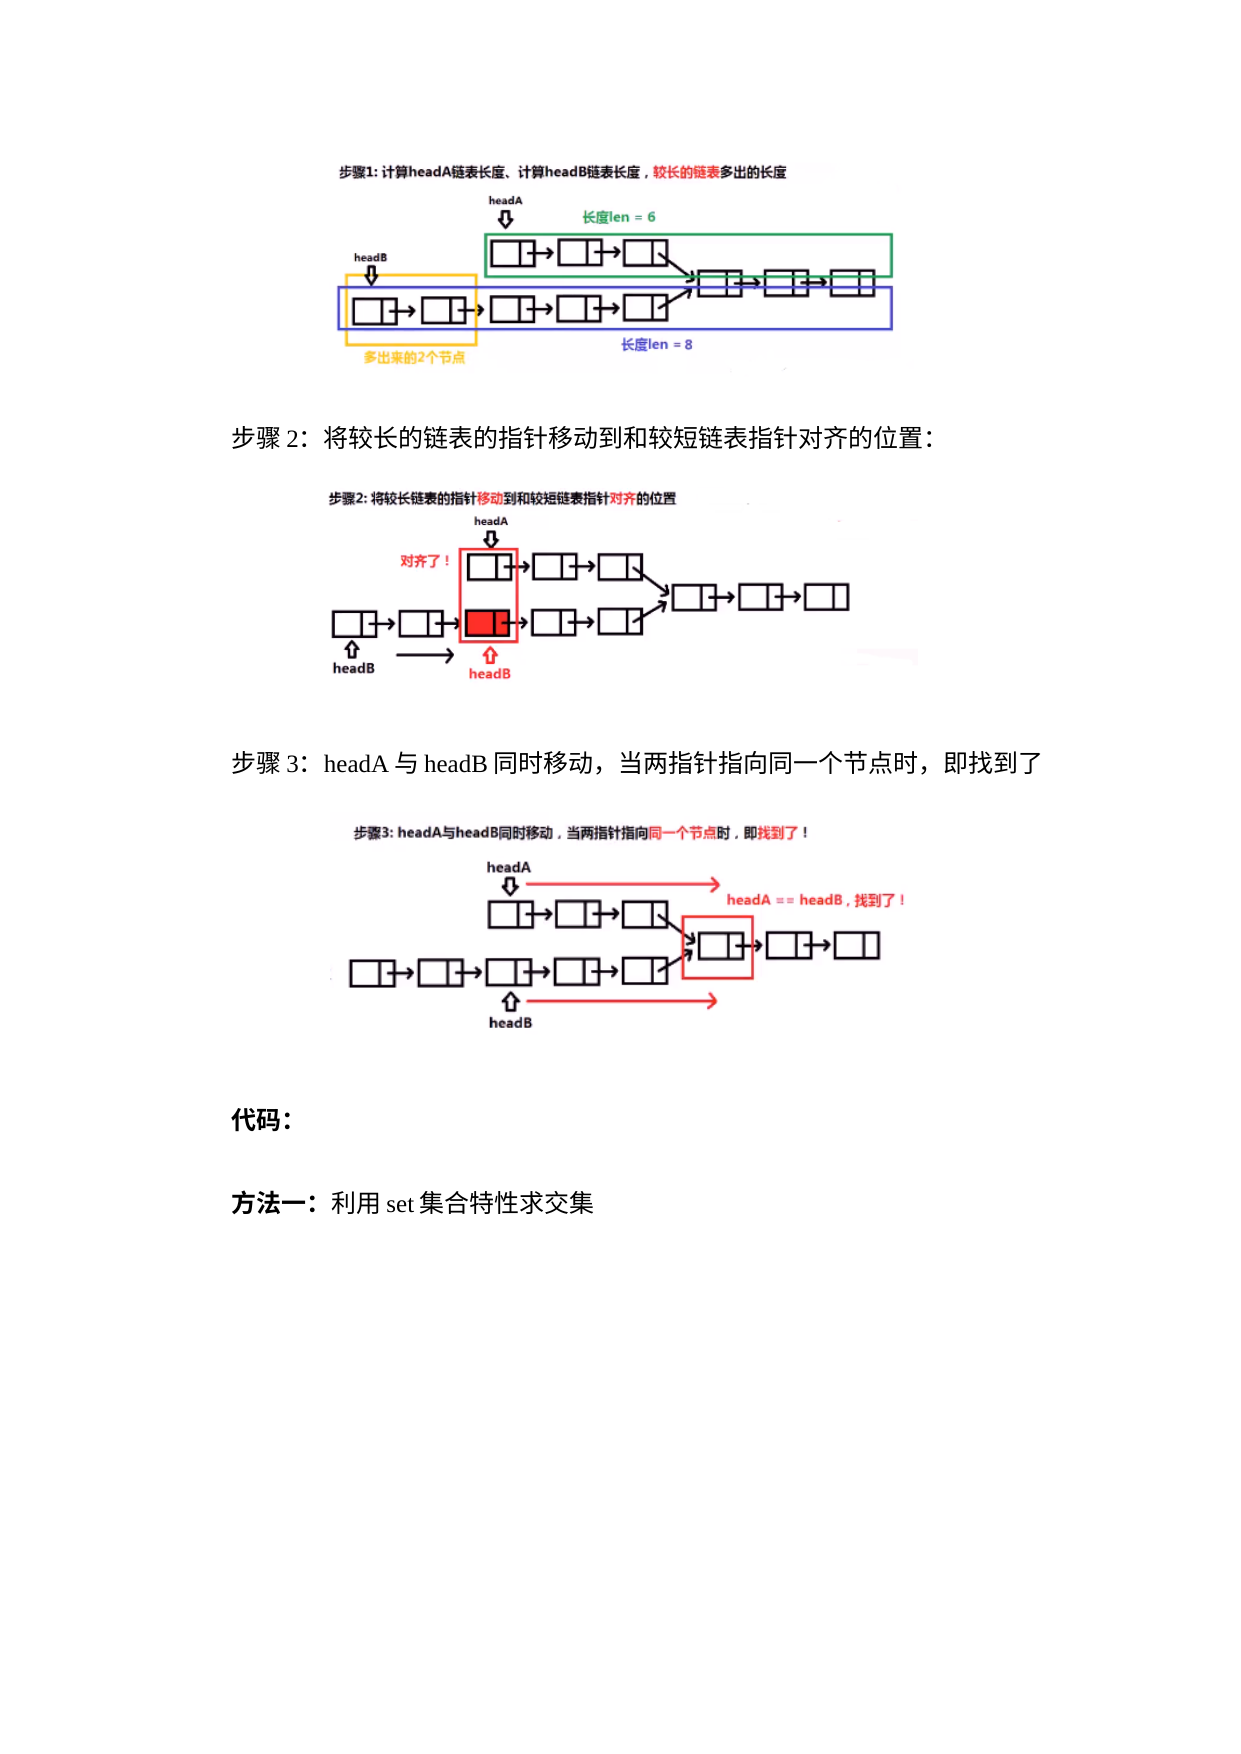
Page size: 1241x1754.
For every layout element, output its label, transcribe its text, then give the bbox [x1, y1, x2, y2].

text 代码： [187, 1086, 1053, 1151]
picture [326, 162, 914, 377]
picture [330, 812, 910, 1044]
text 方法一：利用set集合特性求交集 [187, 1169, 1053, 1234]
picture [322, 487, 918, 688]
text 步骤2：将较长的链表的指针移动到和较短链表指针对齐的位置： [187, 404, 1053, 469]
text 步骤3：headA与headB同时移动，当两指针指向同一个节点时，即找到了 [187, 729, 1053, 794]
